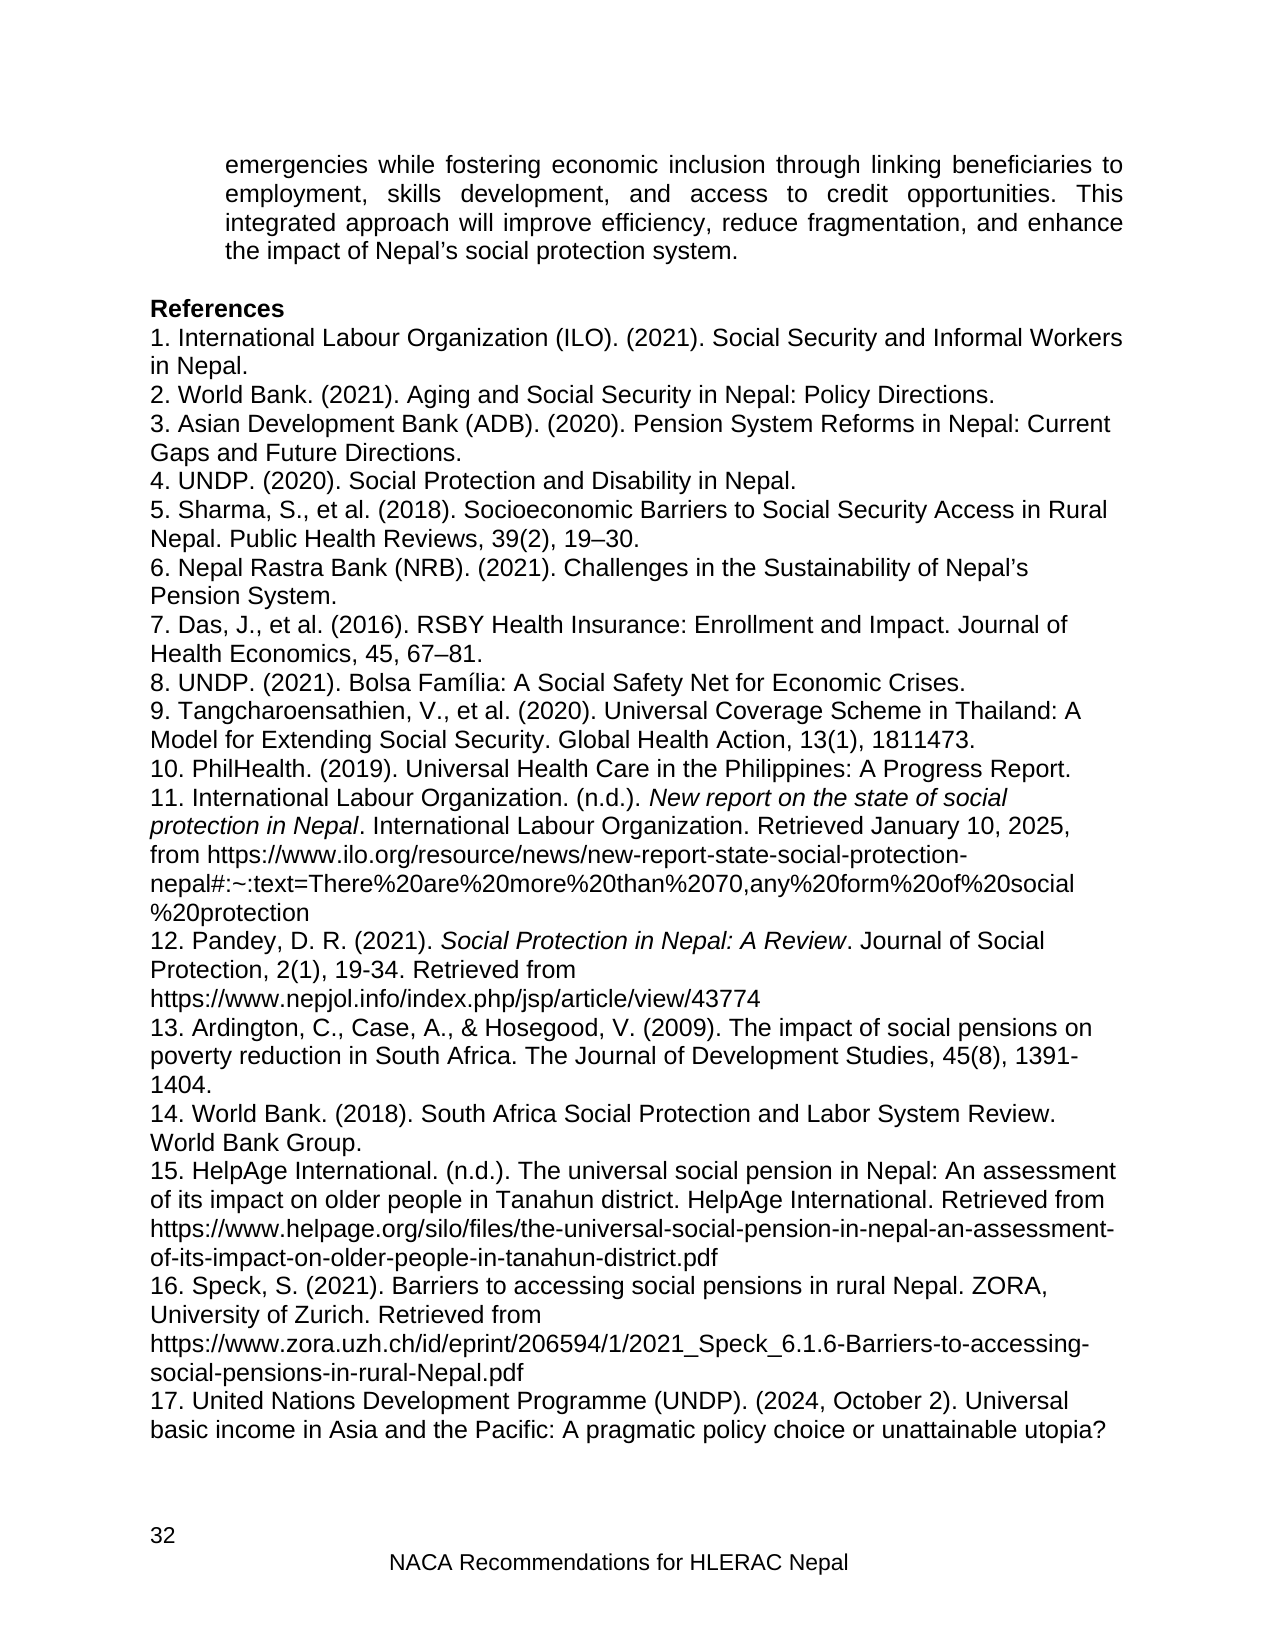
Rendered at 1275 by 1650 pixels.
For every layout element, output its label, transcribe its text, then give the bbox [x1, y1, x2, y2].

text 7. Das, J., et al. (2016). RSBY Health Insurance: Enrollment and Impact. Journal of Health Economics, 45, 67–81. [150, 610, 1125, 667]
text 2. World Bank. (2021). Aging and Social Security in Nepal: Policy Directions. [150, 380, 1125, 409]
text 3. Asian Development Bank (ADB). (2020). Pension System Reforms in Nepal: Current Gaps and Future Directions. [150, 409, 1125, 466]
text References [150, 294, 1125, 322]
text 15. HelpAge International. (n.d.). The universal social pension in Nepal: An assessment of its impact on older people in Tanahun district. HelpAge International. Retrieved from https://www.helpage.org/silo/files/the-universal-social-pension-in-nepal-an-assessment-of-its-impact-on-older-people-in-tanahun-district.pdf [150, 1156, 1125, 1271]
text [150, 1386, 1125, 1444]
text 14. World Bank. (2018). South Africa Social Protection and Labor System Review. World Bank Group. [150, 1099, 1125, 1156]
text 1. International Labour Organization (ILO). (2021). Social Security and Informal Workers in Nepal. [150, 322, 1125, 380]
text 11. International Labour Organization. (n.d.). New report on the state of social protection in Nepal. International Labour Organization. Retrieved January 10, 2025, from https://www.ilo.org/resource/news/new-report-state-social-protection-nepal#:~:text=There%20are%20more%20than%2070,any%20form%20of%20social%20protection [150, 782, 1125, 926]
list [187, 150, 1125, 265]
text 10. PhilHealth. (2019). Universal Health Care in the Philippines: A Progress Report. [150, 754, 1125, 782]
text 9. Tangcharoensathien, V., et al. (2020). Universal Coverage Scheme in Thailand: A Model for Extending Social Security. Global Health Action, 13(1), 1811473. [150, 696, 1125, 754]
text 12. Pandey, D. R. (2021). Social Protection in Nepal: A Review. Journal of Social Protection, 2(1), 19-34. Retrieved from https://www.nepjol.info/index.php/jsp/article/view/43774 [150, 926, 1125, 1012]
text 4. UNDP. (2020). Social Protection and Disability in Nepal. [150, 466, 1125, 495]
text 13. Ardington, C., Case, A., & Hosegood, V. (2009). The impact of social pensions on poverty reduction in South Africa. The Journal of Development Studies, 45(8), 1391-1404. [150, 1012, 1125, 1099]
text 6. Nepal Rastra Bank (NRB). (2021). Challenges in the Sustainability of Nepal’s Pension System. [150, 552, 1125, 610]
text 5. Sharma, S., et al. (2018). Socioeconomic Barriers to Social Security Access in Rural Nepal. Public Health Reviews, 39(2), 19–30. [150, 495, 1125, 552]
text 16. Speck, S. (2021). Barriers to accessing social pensions in rural Nepal. ZORA, University of Zurich. Retrieved from https://www.zora.uzh.ch/id/eprint/206594/1/2021_Speck_6.1.6-Barriers-to-accessing-social-pensions-in-rural-Nepal.pdf [150, 1271, 1125, 1386]
text 8. UNDP. (2021). Bolsa Família: A Social Safety Net for Economic Crises. [150, 667, 1125, 696]
